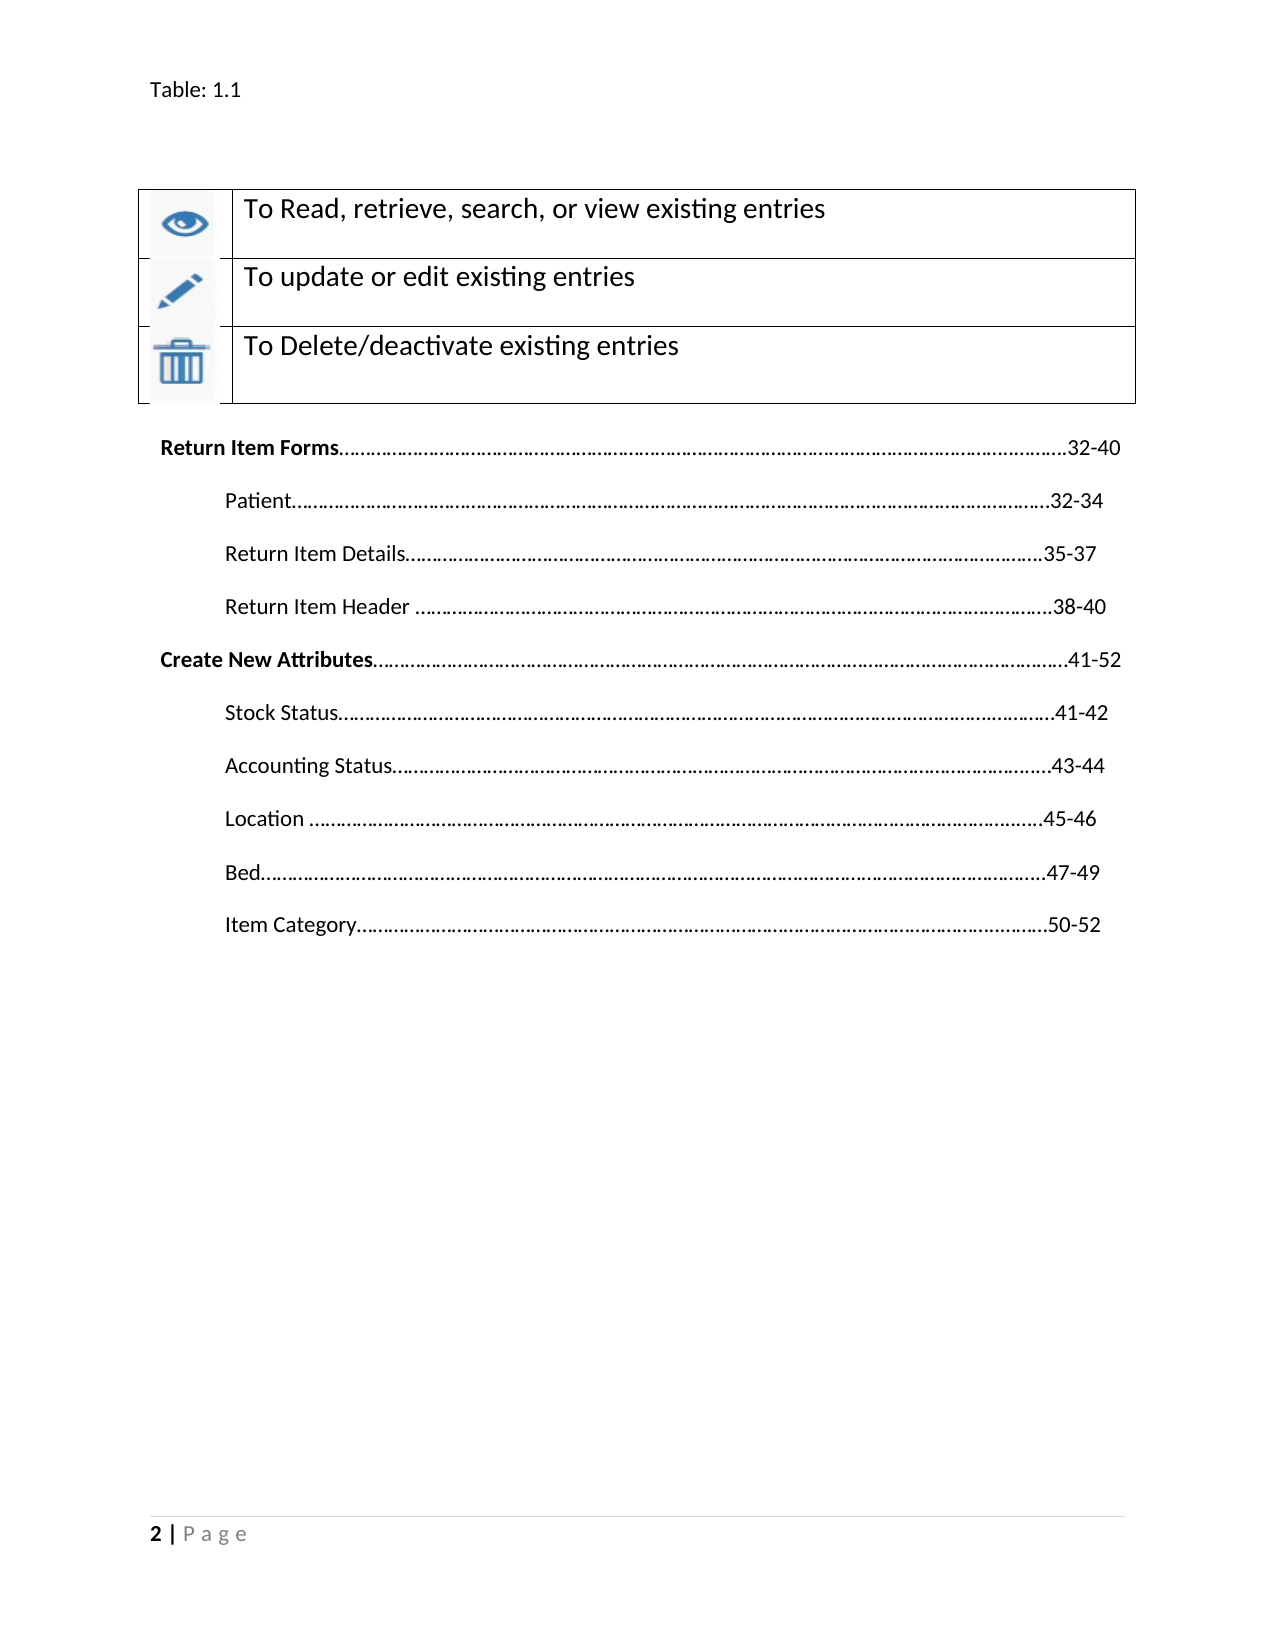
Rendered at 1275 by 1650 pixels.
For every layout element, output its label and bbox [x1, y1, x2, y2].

picture [149, 190, 220, 404]
